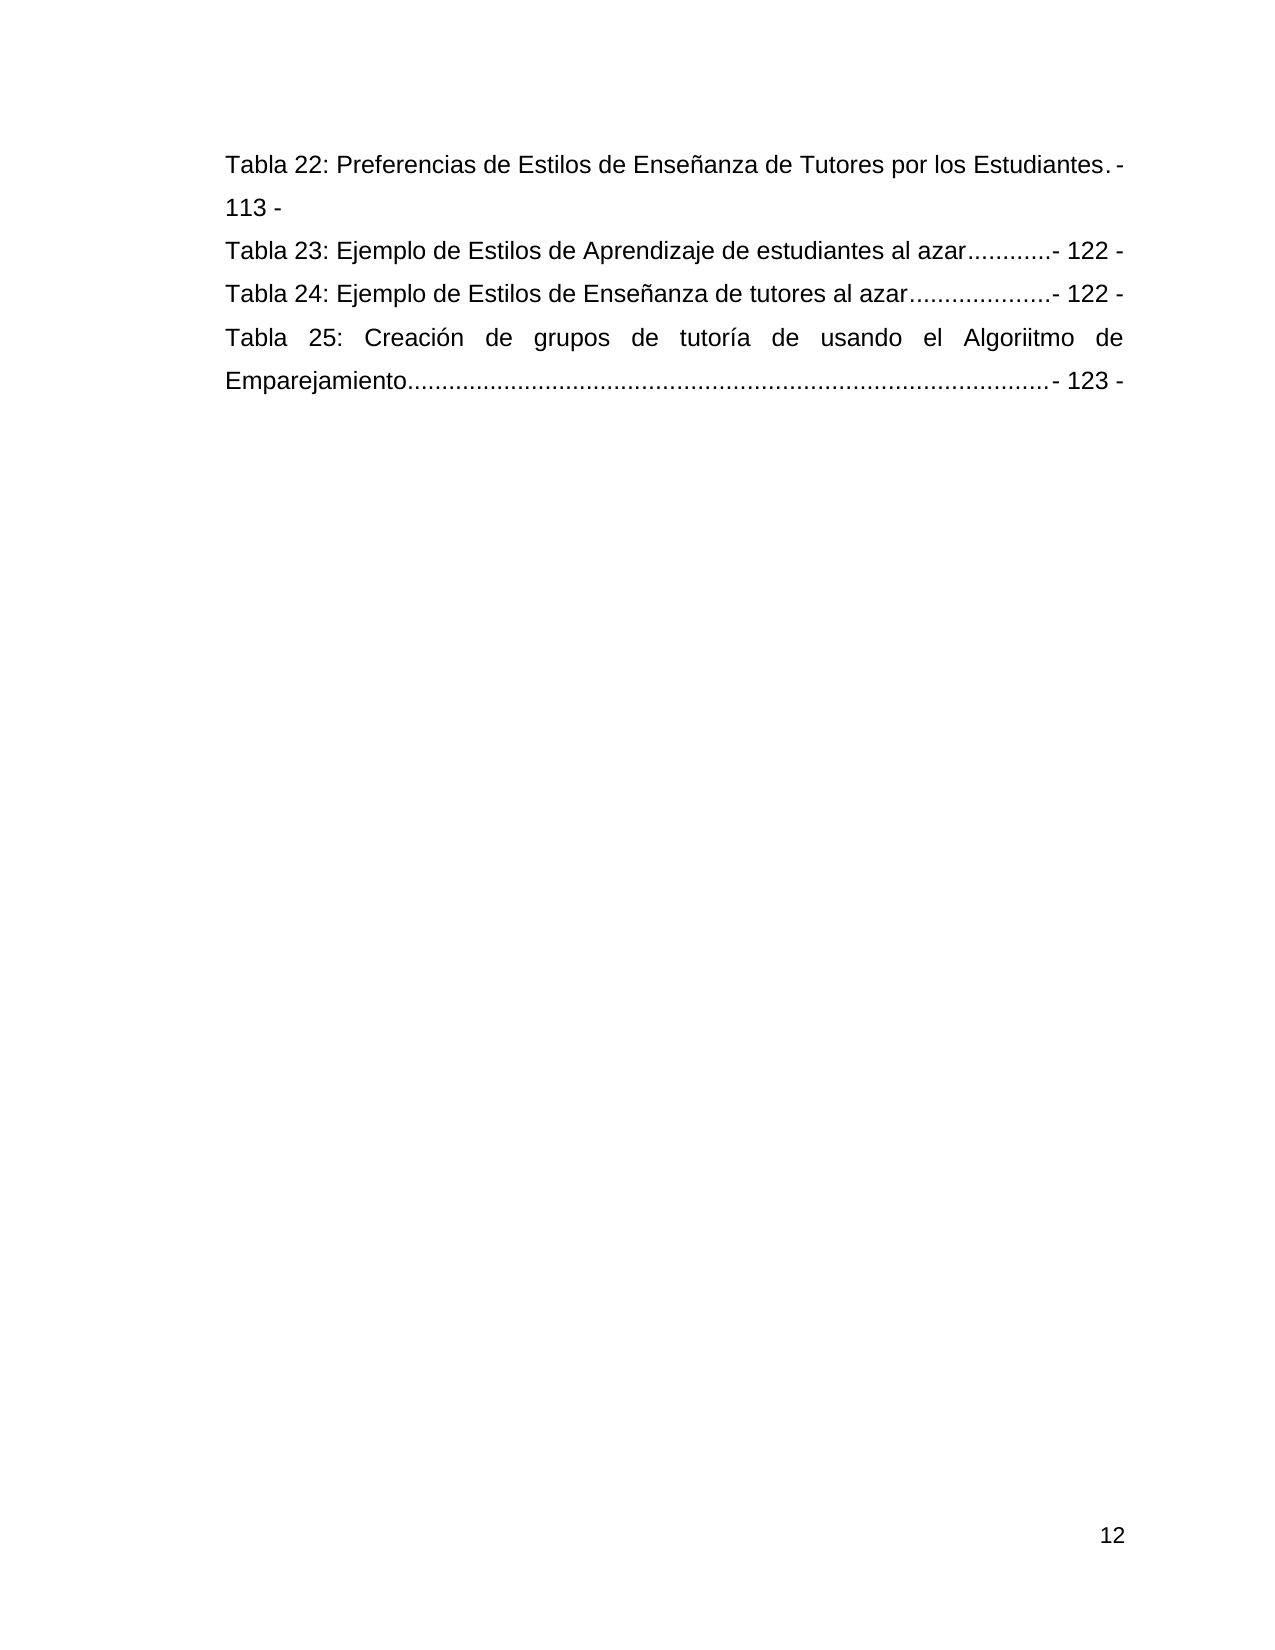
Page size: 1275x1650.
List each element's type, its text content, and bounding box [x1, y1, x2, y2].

text Tabla 24: Ejemplo de Estilos de Enseñanza de tutores al azar - 122 - [225, 279, 1125, 308]
text Tabla 25: Creación de grupos de tutoría de usando el Algoriitmo de Emparejamiento - 123 - [225, 322, 1125, 394]
text Tabla 23: Ejemplo de Estilos de Aprendizaje de estudiantes al azar - 122 - [225, 236, 1125, 265]
text Tabla 22: Preferencias de Estilos de Enseñanza de Tutores por los Estudiantes - 113 - [225, 150, 1125, 222]
